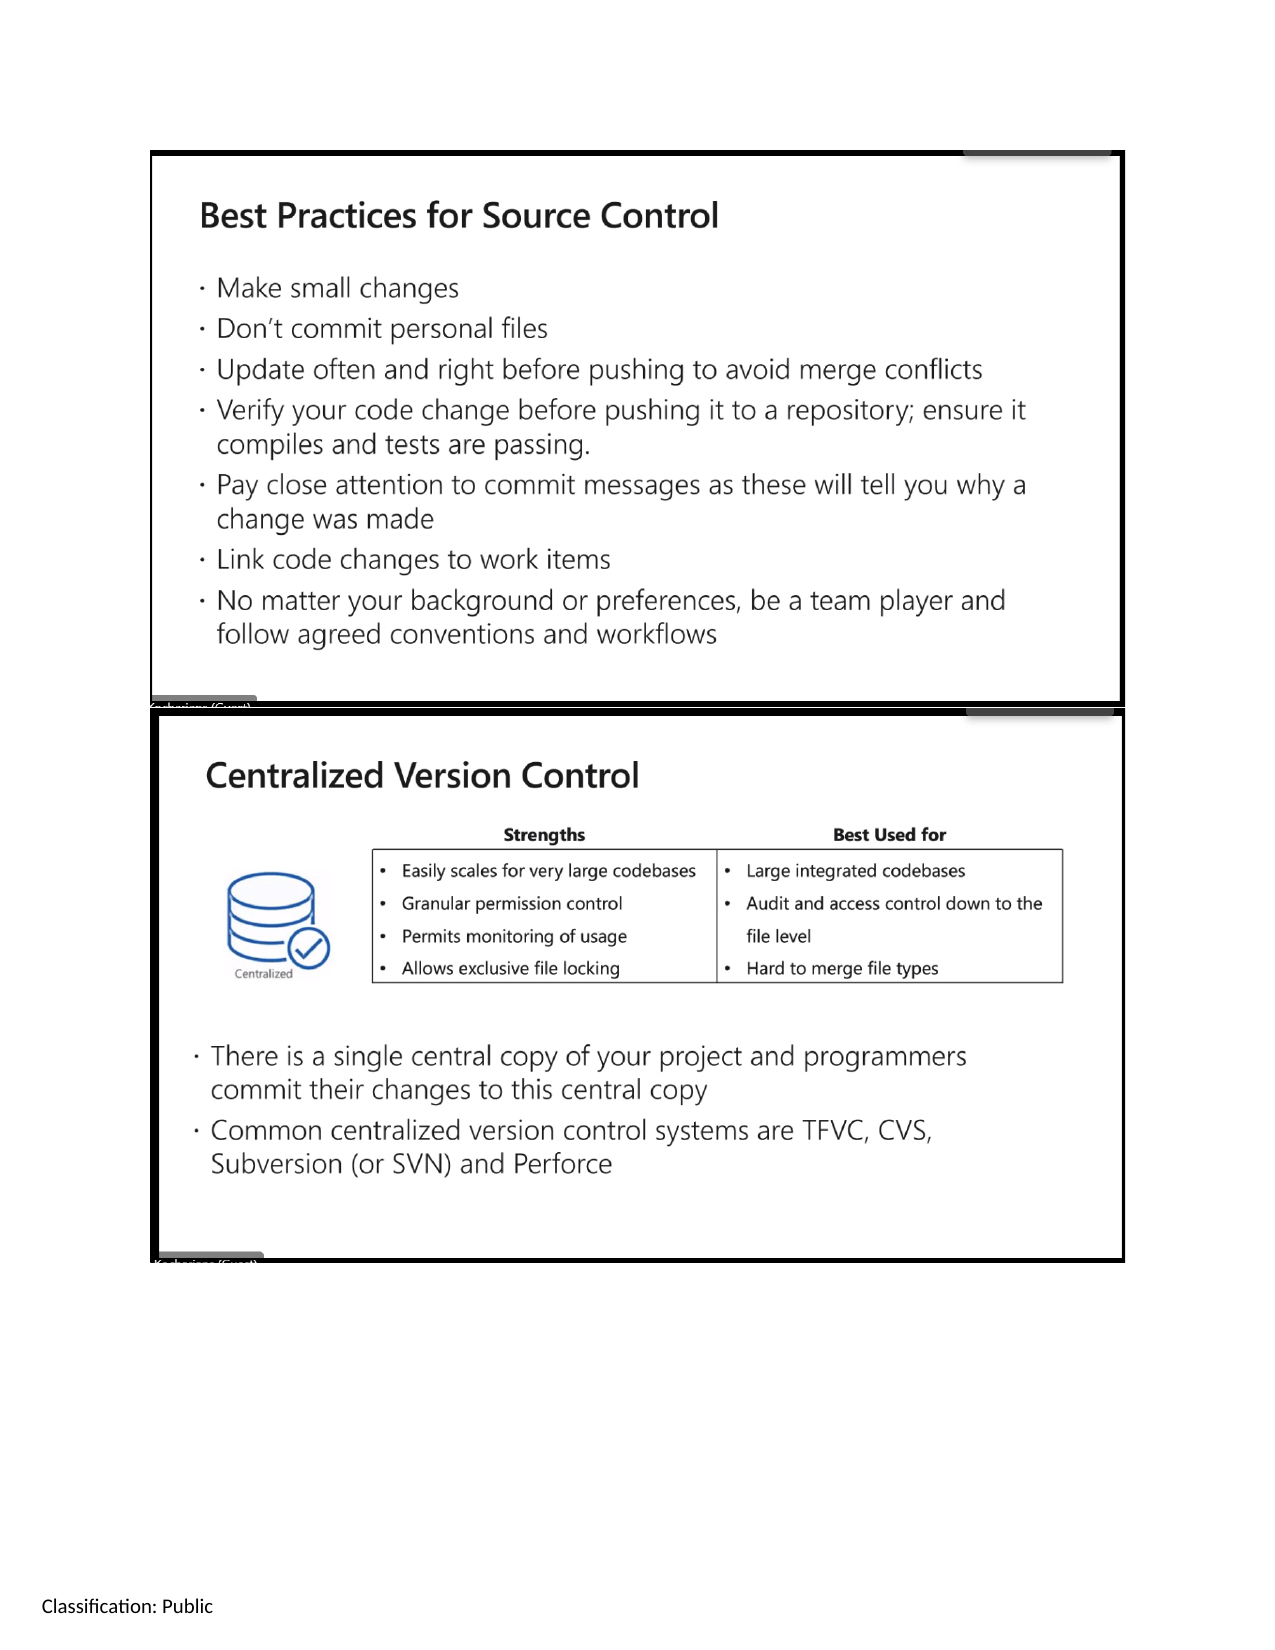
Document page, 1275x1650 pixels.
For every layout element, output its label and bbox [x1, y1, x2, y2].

picture [150, 150, 1125, 707]
picture [150, 708, 1125, 1263]
